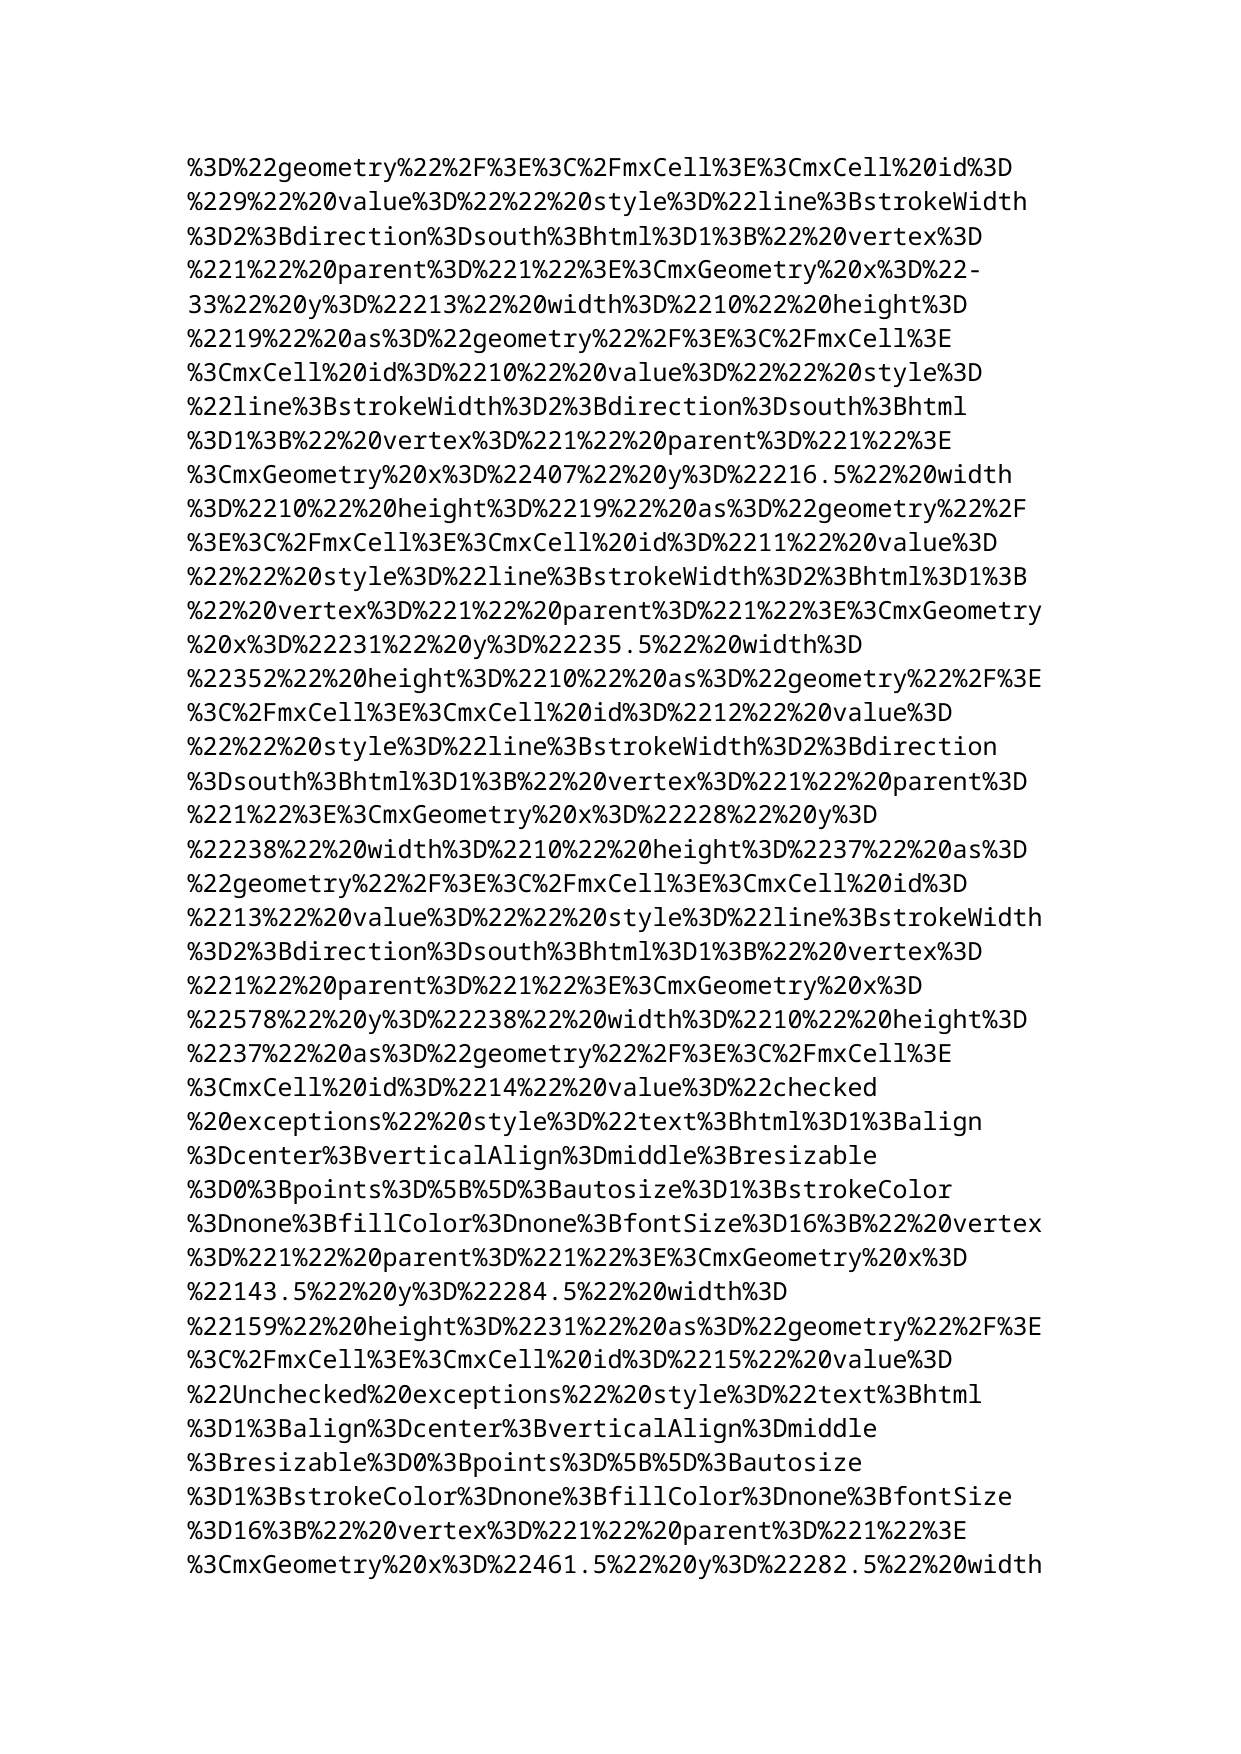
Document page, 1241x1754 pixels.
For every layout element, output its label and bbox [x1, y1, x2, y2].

list [187, 150, 1053, 1581]
